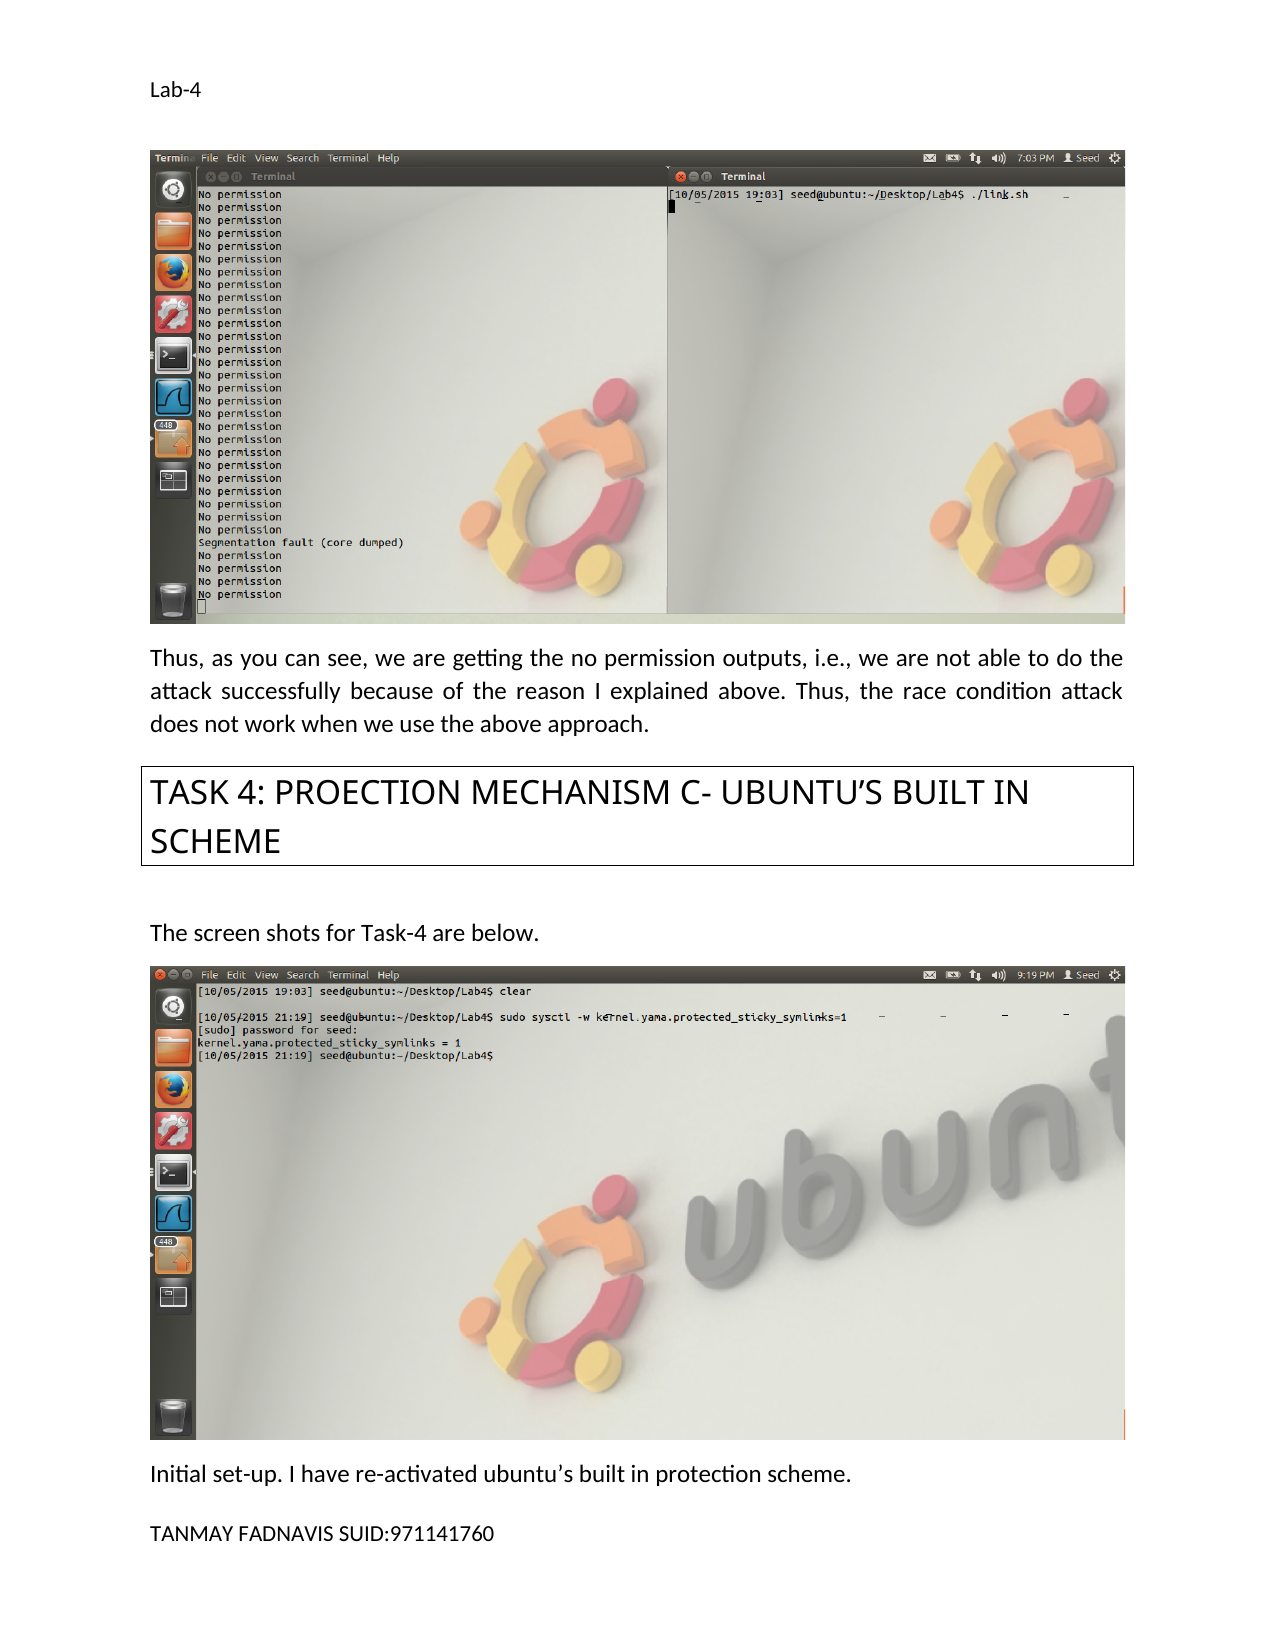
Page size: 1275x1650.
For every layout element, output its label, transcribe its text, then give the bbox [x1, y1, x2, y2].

text The screen shots for Task-4 are below. [150, 917, 1125, 947]
subtitle TASK 4: PROECTION MECHANISM C- UBUNTU’S BUILT IN SCHEME [142, 767, 1133, 865]
text Thus, as you can see, we are getting the no permission outputs, i.e., we are not able to do the attack successfully because of the reason I explained above. Thus, the race condition attack does not work when we use the above approach. [150, 642, 1125, 738]
text Initial set-up. I have re-activated ubuntu’s built in protection scheme. [150, 1458, 1125, 1489]
picture [150, 150, 1125, 624]
picture [150, 966, 1125, 1440]
